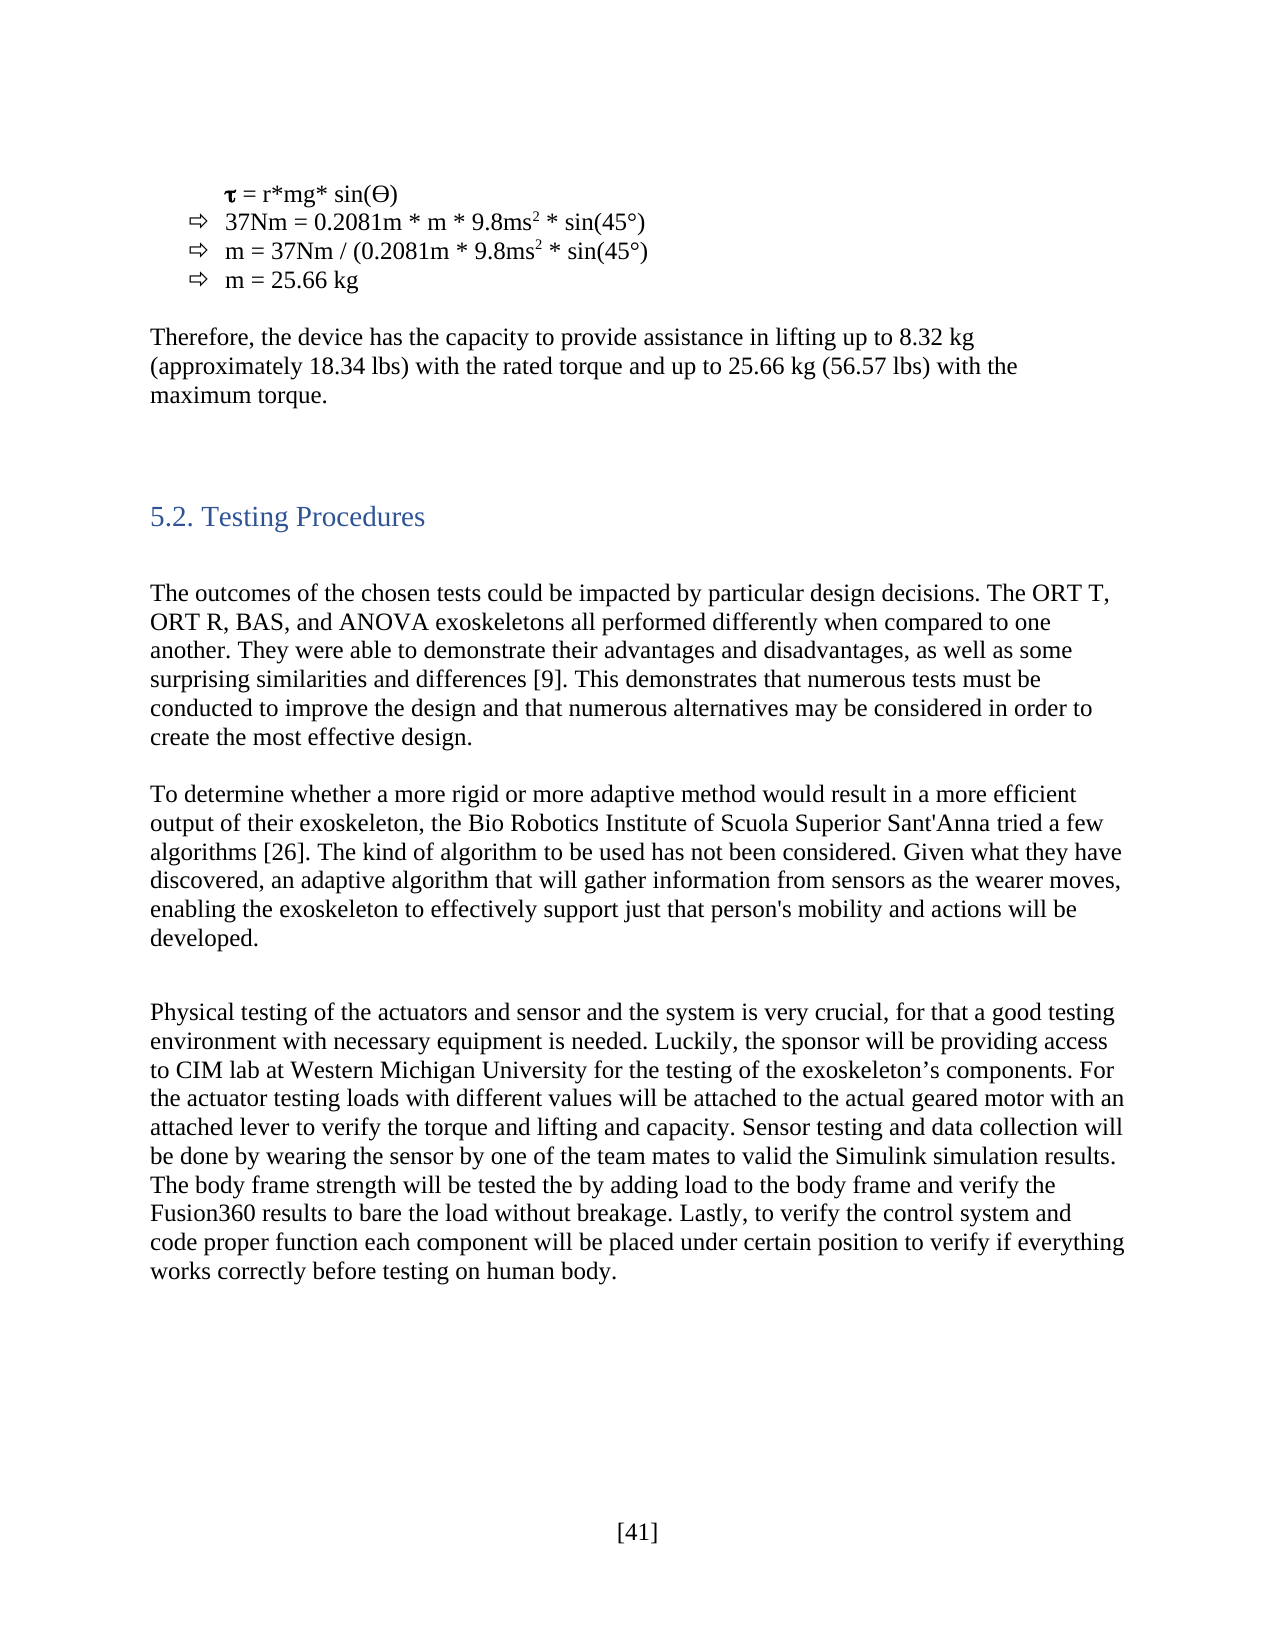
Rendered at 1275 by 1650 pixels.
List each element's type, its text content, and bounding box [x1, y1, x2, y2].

text Physical testing of the actuators and sensor and the system is very crucial, for that a good testing environment with necessary equipment is needed. Luckily, the sponsor will be providing access to CIM lab at Western Michigan University for the testing of the exoskeleton’s components. For the actuator testing loads with different values will be attached to the actual geared motor with an attached lever to verify the torque and lifting and capacity. Sensor testing and data collection will be done by wearing the sensor by one of the team mates to valid the Simulink simulation results. The body frame strength will be tested the by adding load to the body frame and verify the Fusion360 results to bare the load without breakage. Lastly, to verify the control system and code proper function each component will be placed under certain position to verify if everything works correctly before testing on human body. [150, 997, 1125, 1285]
subtitle 5.2. Testing Procedures [150, 499, 1125, 533]
text t = r*mg* sin(Ɵ) [150, 179, 1125, 207]
list m = 37Nm / (0.2081m * 9.8ms2 * sin(45°) [187, 236, 1125, 265]
list m = 25.66 kg [187, 265, 1125, 294]
text The outcomes of the chosen tests could be impacted by particular design decisions. The ORT T, ORT R, BAS, and ANOVA exoskeletons all performed differently when compared to one another. They were able to demonstrate their advantages and disadvantages, as well as some surprising similarities and differences [9]. This demonstrates that numerous tests must be conducted to improve the design and that numerous alternatives may be considered in order to create the most effective design. [150, 578, 1125, 751]
text Therefore, the device has the capacity to provide assistance in lifting up to 8.32 kg (approximately 18.34 lbs) with the rated torque and up to 25.66 kg (56.57 lbs) with the maximum torque. [150, 322, 1125, 409]
list 37Nm = 0.2081m * m * 9.8ms2 * sin(45°) [187, 207, 1125, 236]
text To determine whether a more rigid or more adaptive method would result in a more efficient output of their exoskeleton, the Bio Robotics Institute of Scuola Superior Sant'Anna tried a few algorithms [26]. The kind of algorithm to be used has not been considered. Given what they have discovered, an adaptive algorithm that will gather information from sensors as the wearer moves, enabling the exoskeleton to effectively support just that person's mobility and actions will be developed. [150, 779, 1125, 952]
